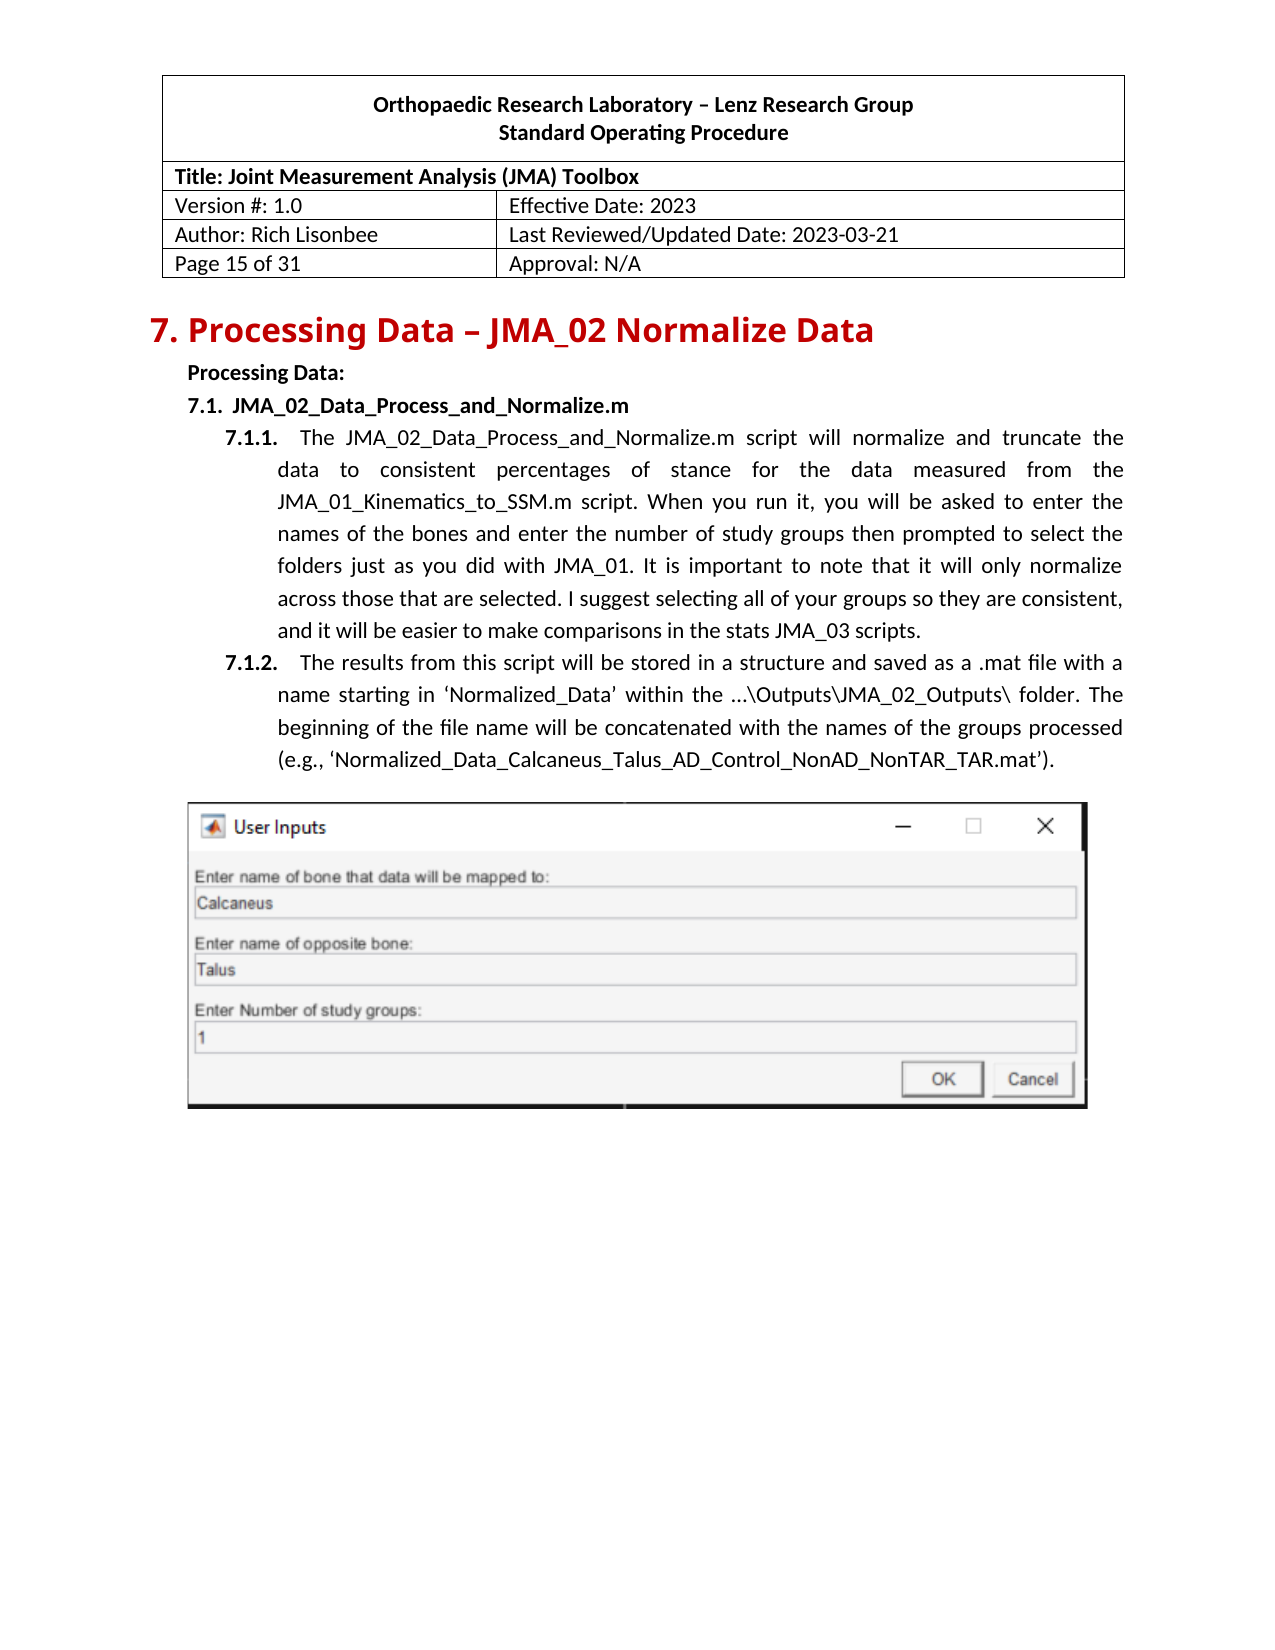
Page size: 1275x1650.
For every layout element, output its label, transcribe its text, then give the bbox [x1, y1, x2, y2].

picture [187, 802, 1088, 1109]
list The JMA_02_Data_Process_and_Normalize.m script will normalize and truncate the data to consistent percentages of stance for the data measured from the JMA_01_Kinematics_to_SSM.m script. When you run it, you will be asked to enter the names of the bones and enter the number of study groups then prompted to select the folders just as you did with JMA_01. It is important to note that it will only normalize across those that are selected. I suggest selecting all of your groups so they are consistent, and it will be easier to make comparisons in the stats JMA_03 scripts. [225, 423, 1125, 644]
list JMA_02_Data_Process_and_Normalize.m [187, 391, 1125, 419]
text Processing Data: [187, 358, 1125, 387]
subtitle Processing Data – JMA_02 Normalize Data [150, 306, 1125, 352]
list The results from this script will be stored in a structure and saved as a .mat file with a name starting in ‘Normalized_Data’ within the …\Outputs\JMA_02_Outputs\ folder. The beginning of the file name will be concatenated with the names of the groups processed (e.g., ‘Normalized_Data_Calcaneus_Talus_AD_Control_NonAD_NonTAR_TAR.mat’). [225, 648, 1125, 773]
